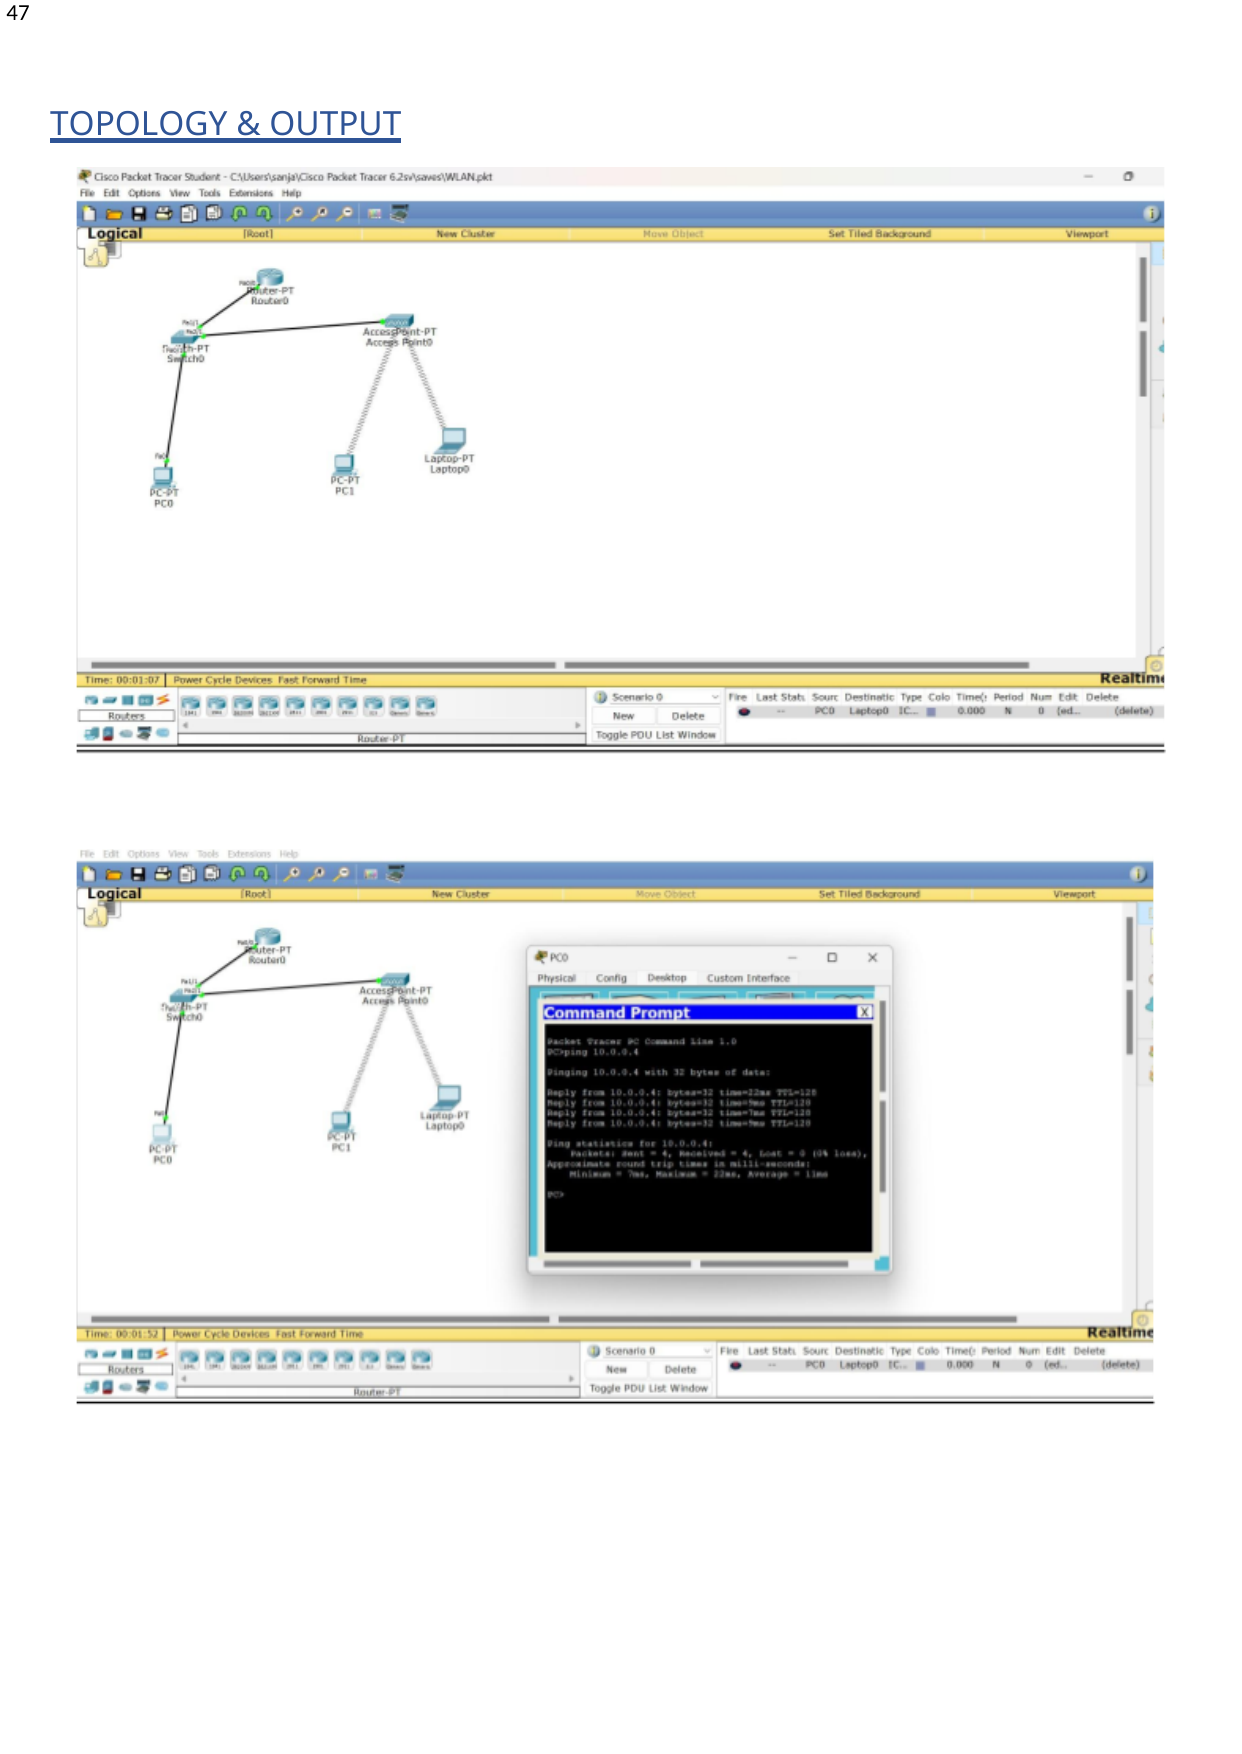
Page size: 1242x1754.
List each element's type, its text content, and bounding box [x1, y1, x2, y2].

picture [76, 167, 1174, 819]
picture [76, 849, 1163, 1416]
subtitle TOPOLOGY & OUTPUT [50, 100, 1185, 145]
